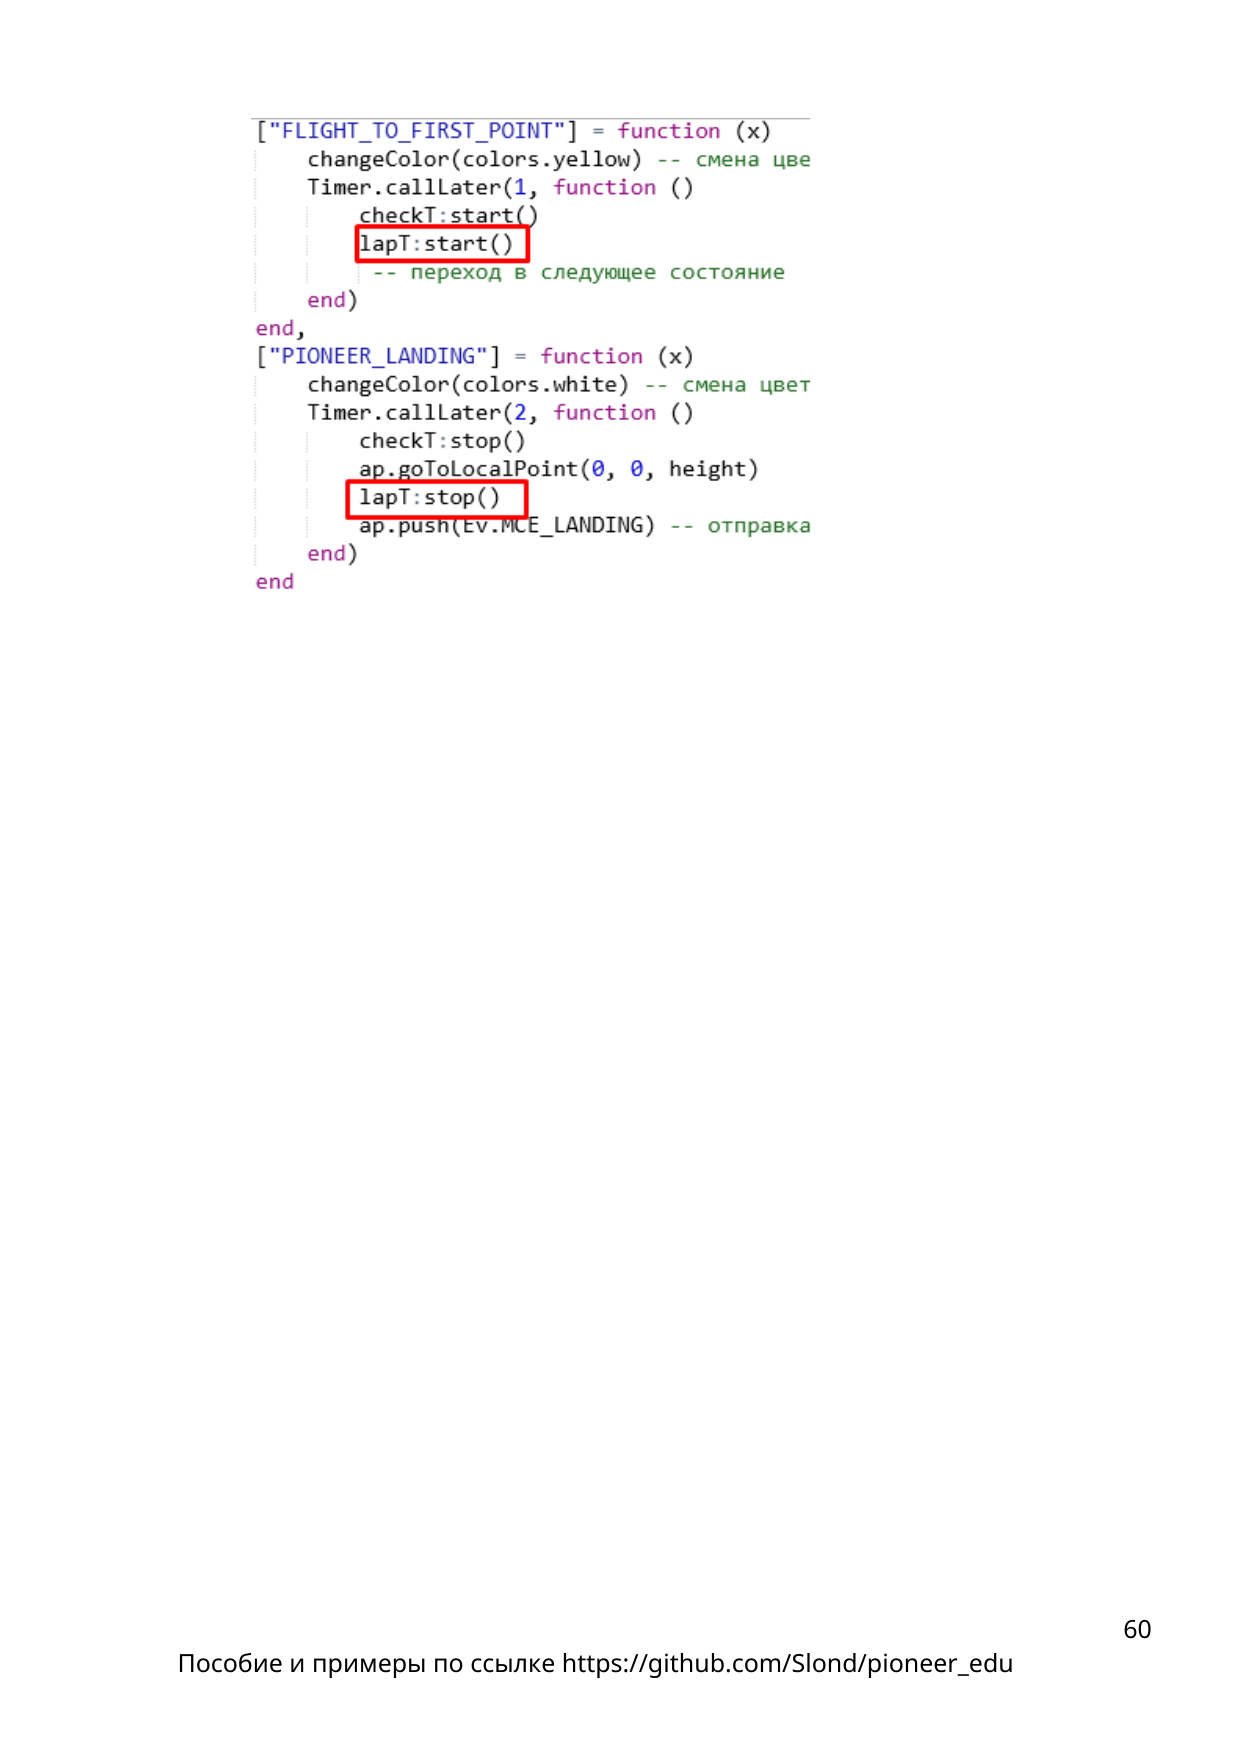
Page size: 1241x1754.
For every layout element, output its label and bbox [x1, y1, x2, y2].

picture [251, 118, 811, 614]
